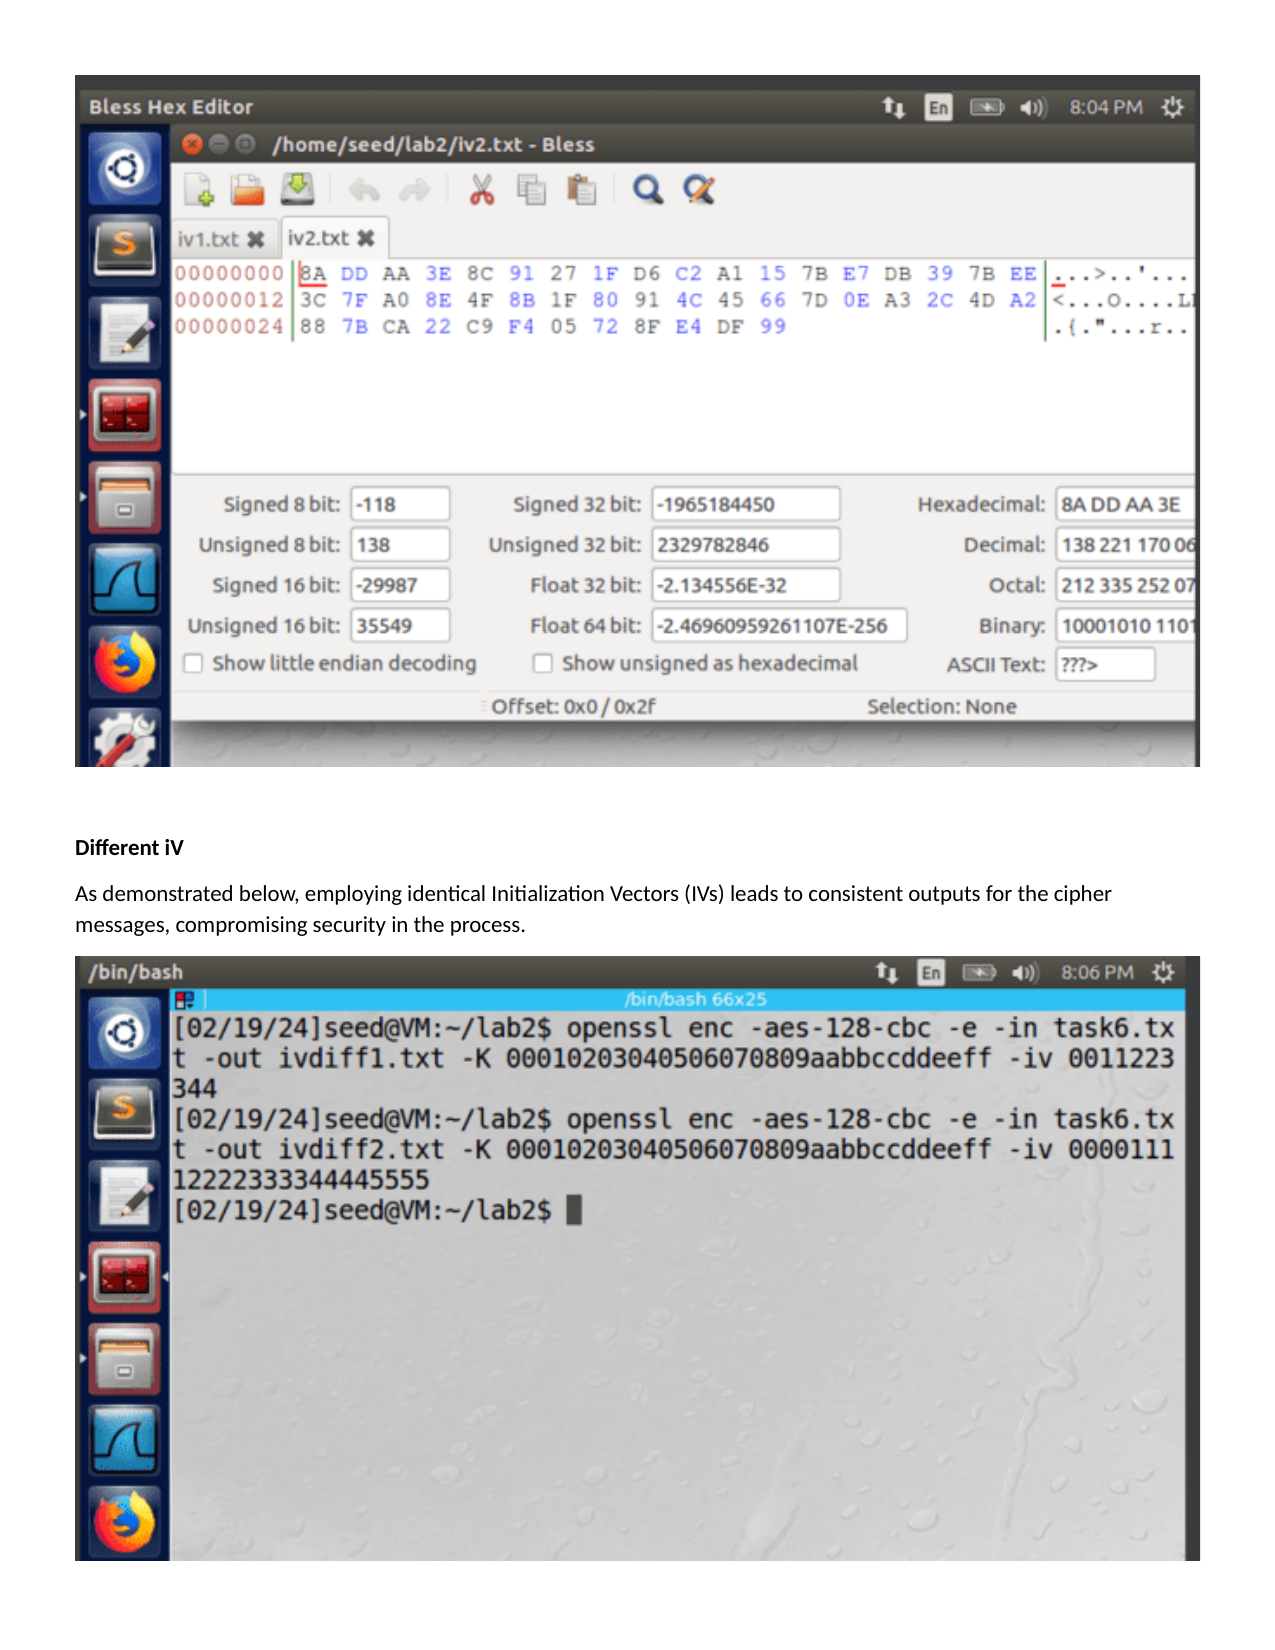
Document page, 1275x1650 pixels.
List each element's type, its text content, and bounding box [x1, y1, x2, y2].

picture [75, 956, 1200, 1561]
text As demonstrated below, employing identical Initialization Vectors (IVs) leads to consistent outputs for the cipher messages, compromising security in the process. [75, 879, 1200, 938]
picture [75, 75, 1200, 767]
text Different iV [75, 833, 1200, 861]
